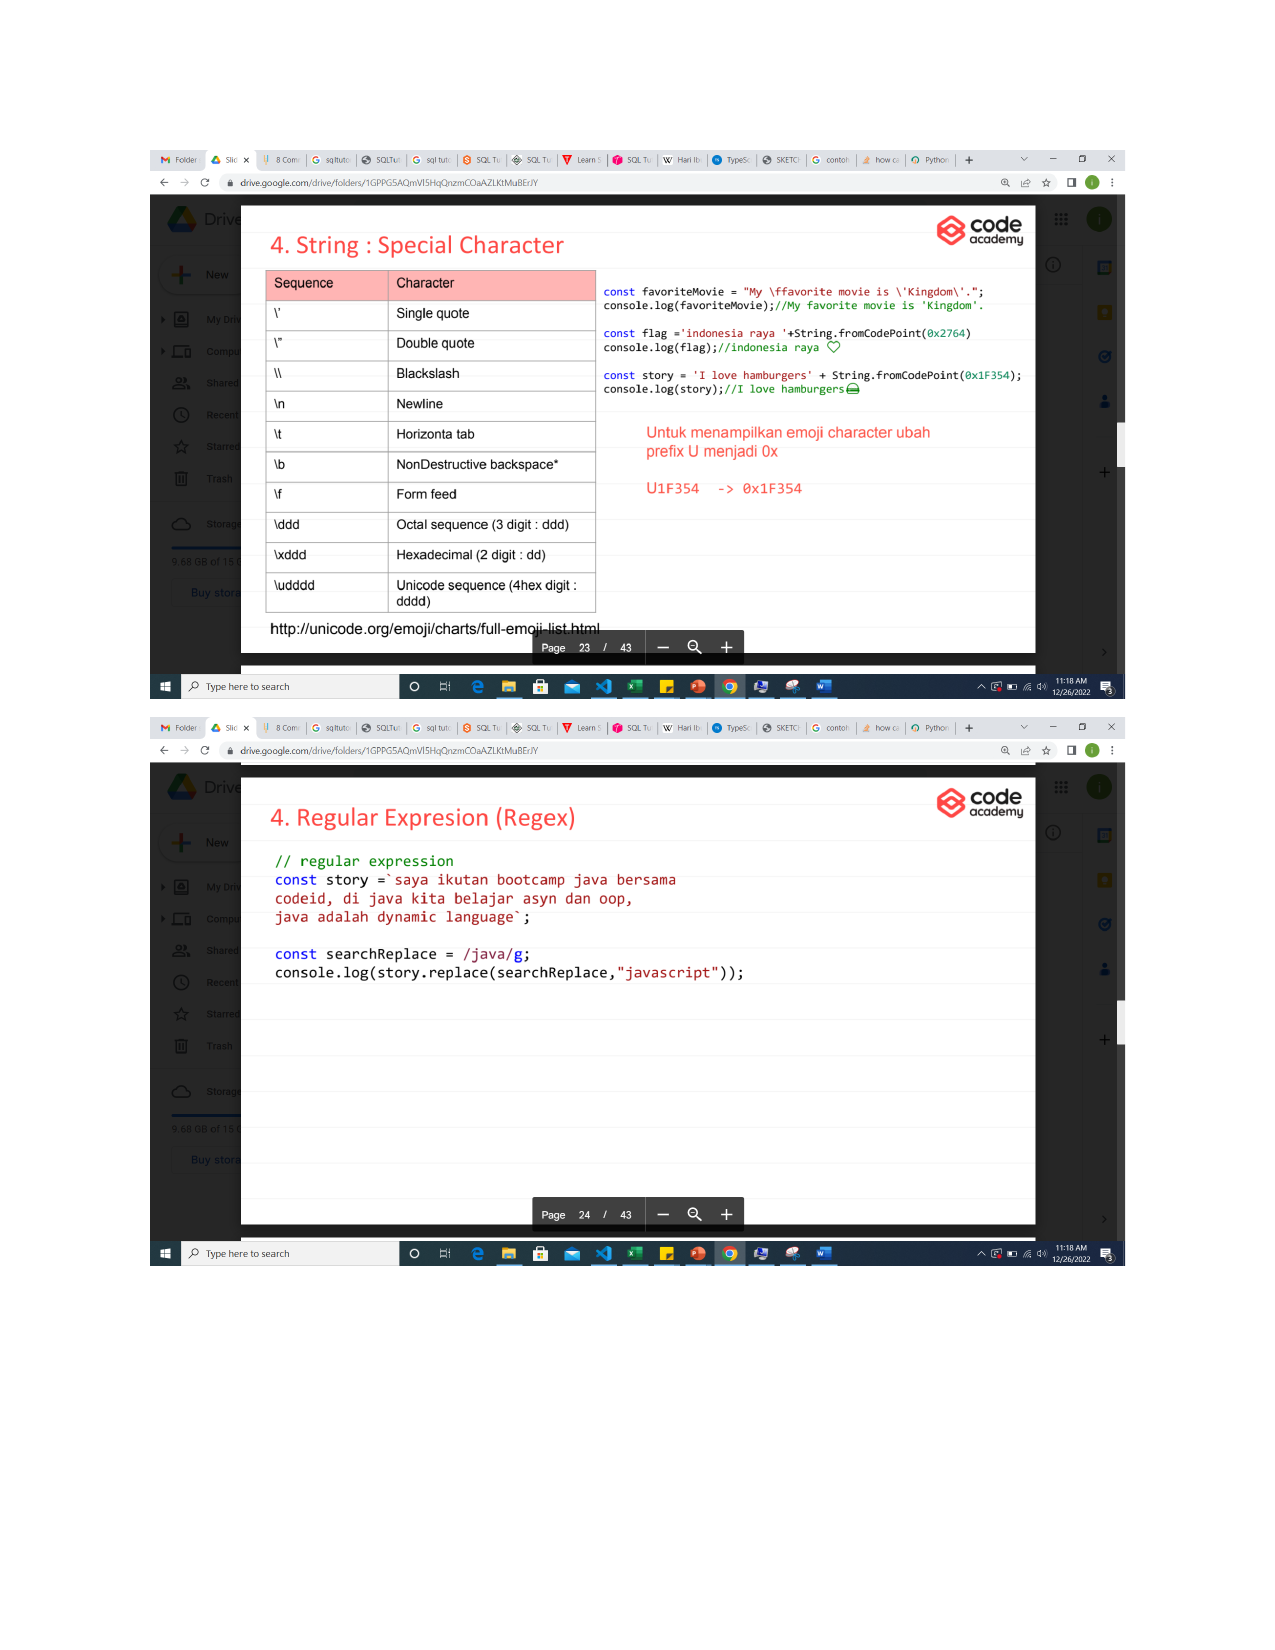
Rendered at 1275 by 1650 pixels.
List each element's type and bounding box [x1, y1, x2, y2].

picture [150, 150, 1125, 699]
picture [150, 717, 1125, 1266]
